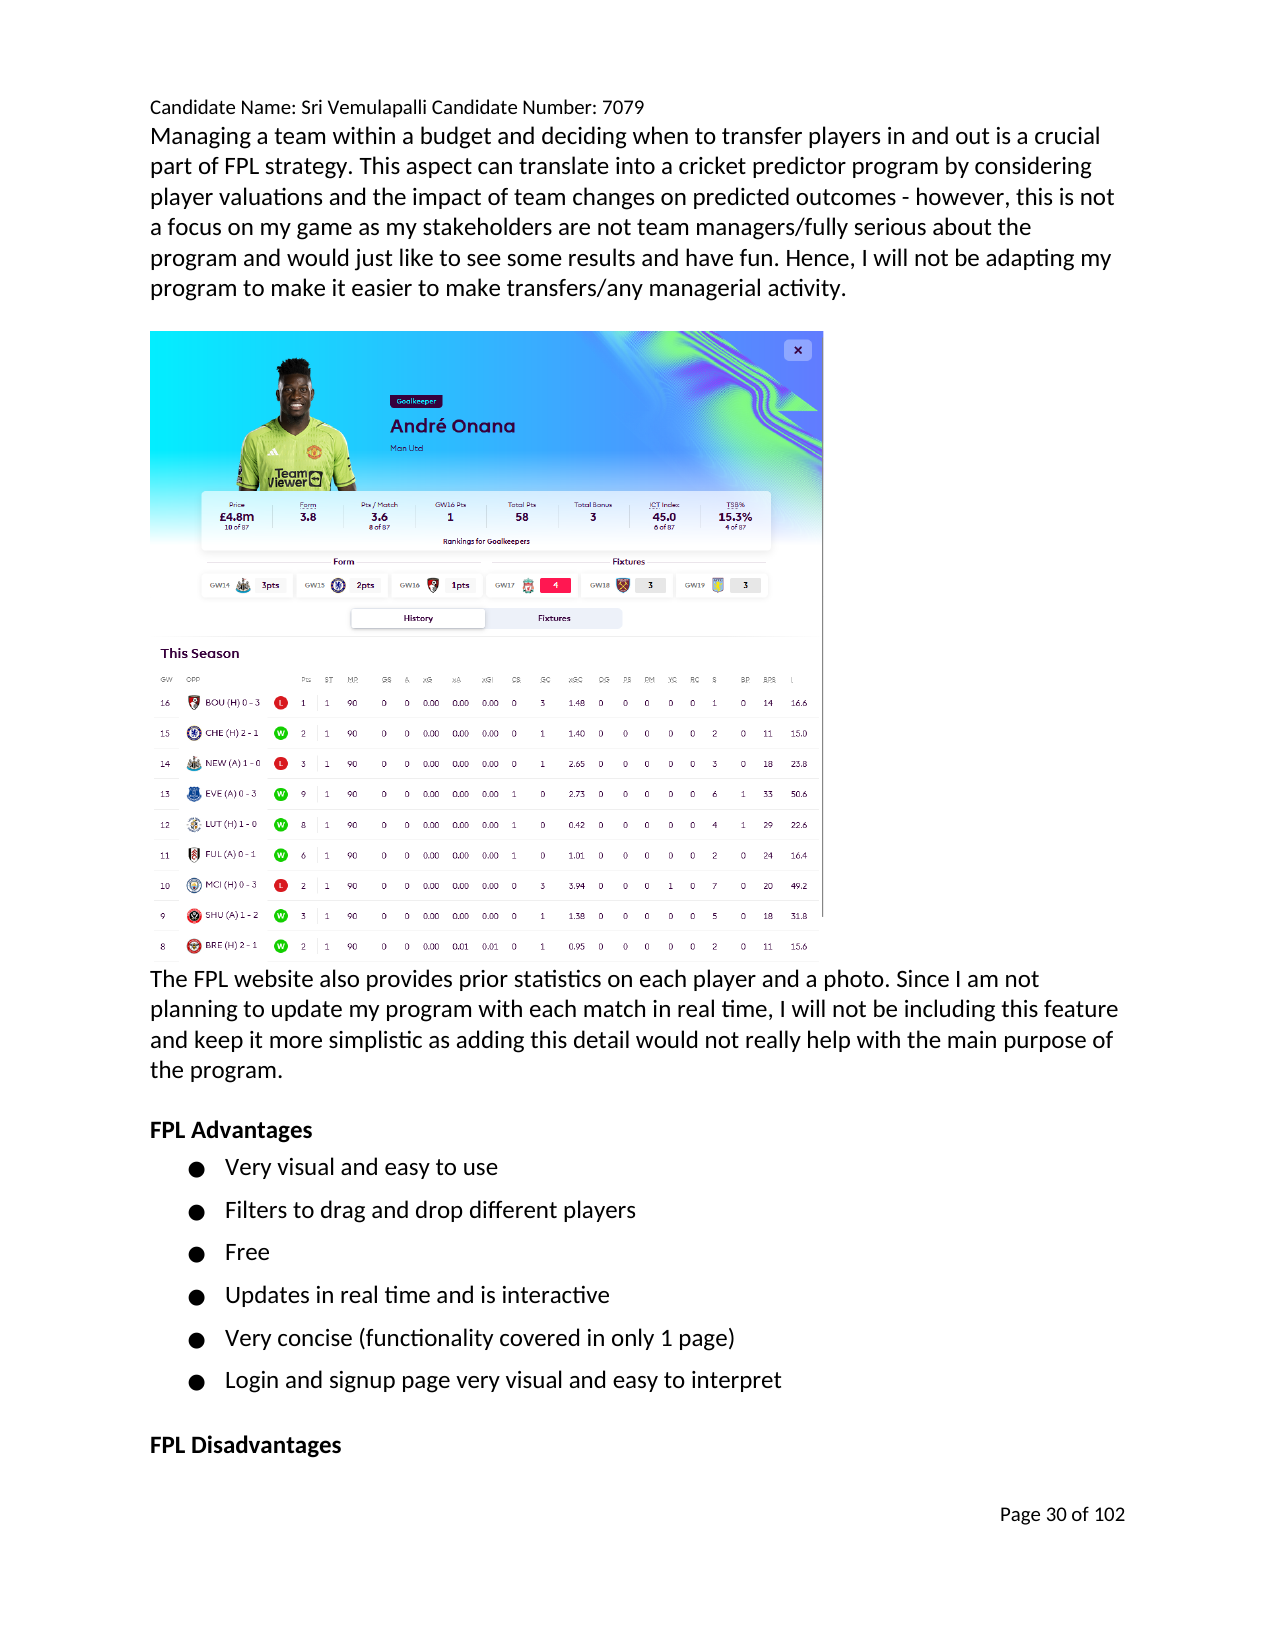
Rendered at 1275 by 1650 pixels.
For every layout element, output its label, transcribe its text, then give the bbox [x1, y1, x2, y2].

list Very concise (functionality covered in only 1 page) [187, 1315, 1125, 1358]
list Free [187, 1230, 1125, 1273]
list Updates in real time and is interactive [187, 1273, 1125, 1315]
list Very visual and easy to use [187, 1144, 1125, 1187]
picture [150, 331, 824, 964]
list Login and signup page very visual and easy to interpret [187, 1358, 1125, 1401]
text FPL Disadvantages [150, 1429, 1125, 1460]
list Filters to drag and drop different players [187, 1187, 1125, 1230]
text FPL Advantages [150, 1114, 1125, 1144]
text The FPL website also provides prior statistics on each player and a photo. Since I am not planning to update my program with each match in real time, I will not be including this feature and keep it more simplistic as adding this detail would not really help with the main purpose of the program. [150, 963, 1125, 1085]
text Managing a team within a budget and deciding when to transfer players in and out is a crucial part of FPL strategy. This aspect can translate into a cricket predictor program by considering player valuations and the impact of team changes on predicted outcomes - however, this is not a focus on my game as my stakeholders are not team managers/fully serious about the program and would just like to see some results and have fun. Hence, I will not be adapting my program to make it easier to make transfers/any managerial activity. [150, 120, 1125, 303]
